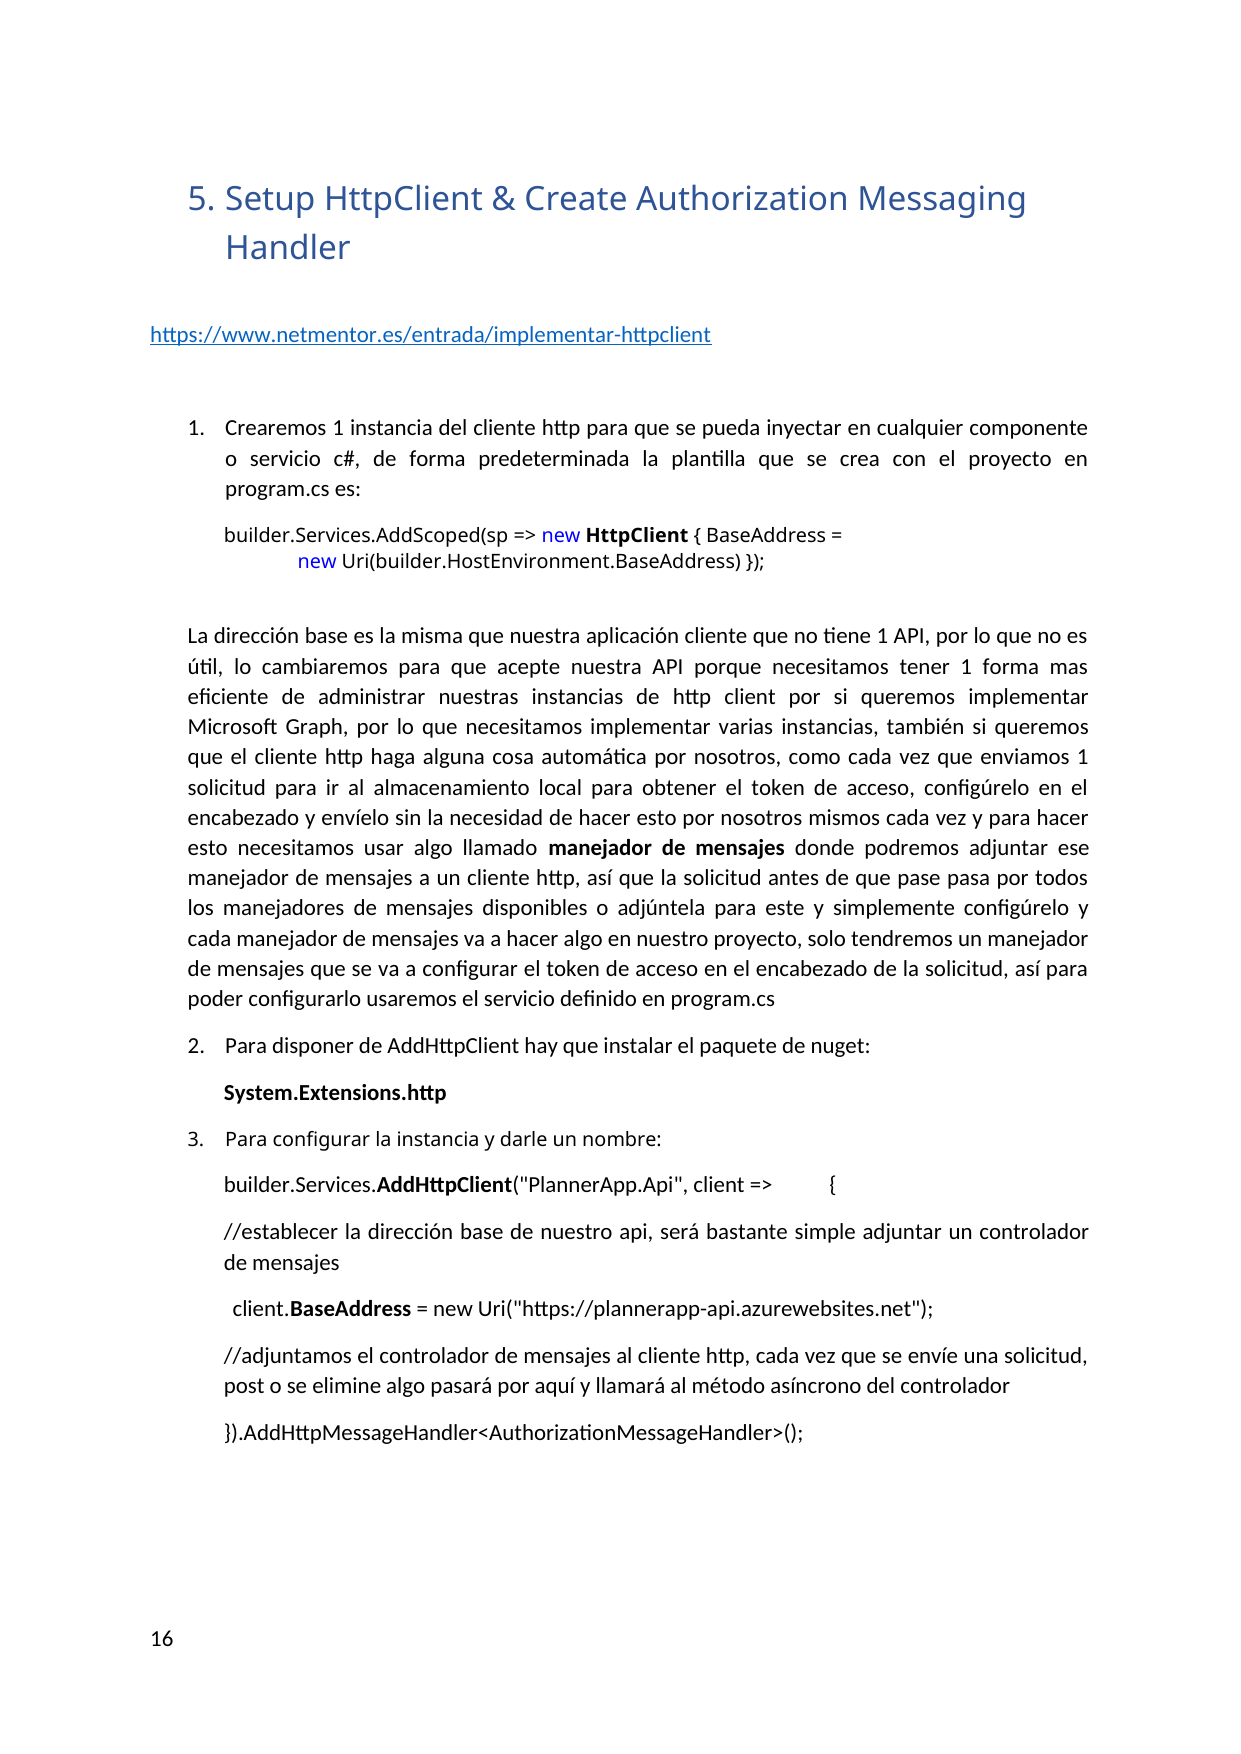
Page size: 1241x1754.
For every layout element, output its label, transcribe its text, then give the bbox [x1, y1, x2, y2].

text //adjuntamos el controlador de mensajes al cliente http, cada vez que se envíe una solicitud, post o se elimine algo pasará por aquí y llamará al método asíncrono del controlador [223, 1341, 1090, 1399]
subtitle Setup HttpClient & Create Authorization Messaging Handler [187, 175, 1090, 269]
text //establecer la dirección base de nuestro api, será bastante simple adjuntar un controlador de mensajes [223, 1217, 1090, 1276]
text builder.Services.AddScoped(sp => new HttpClient { BaseAddress = [224, 521, 1090, 548]
text La dirección base es la misma que nuestra aplicación cliente que no tiene 1 API, por lo que no es útil, lo cambiaremos para que acepte nuestra API porque necesitamos tener 1 forma mas eficiente de administrar nuestras instancias de http client por si queremos implementar Microsoft Graph, por lo que necesitamos implementar varias instancias, también si queremos que el cliente http haga alguna cosa automática por nosotros, como cada vez que enviamos 1 solicitud para ir al almacenamiento local para obtener el token de acceso, configúrelo en el encabezado y envíelo sin la necesidad de hacer esto por nosotros mismos cada vez y para hacer esto necesitamos usar algo llamado manejador de mensajes donde podremos adjuntar ese manejador de mensajes a un cliente http, así que la solicitud antes de que pase pasa por todos los manejadores de mensajes disponibles o adjúntela para este y simplemente configúrelo y cada manejador de mensajes va a hacer algo en nuestro proyecto, solo tendremos un manejador de mensajes que se va a configurar el token de acceso en el encabezado de la solicitud, así para poder configurarlo usaremos el servicio definido en program.cs [187, 622, 1090, 1012]
text new Uri(builder.HostEnvironment.BaseAddress) }); [224, 548, 1090, 575]
text }).AddHttpMessageHandler<AuthorizationMessageHandler>(); [150, 1418, 1090, 1446]
text https://www.netmentor.es/entrada/implementar-httpclient [150, 320, 1090, 348]
text builder.Services.AddHttpClient("PlannerApp.Api", client => { [150, 1171, 1090, 1198]
text client.BaseAddress = new Uri("https://plannerapp-api.azurewebsites.net"); [150, 1294, 1090, 1322]
list Para configurar la instancia y darle un nombre: [187, 1125, 1090, 1152]
text System.Extensions.http [150, 1078, 1090, 1106]
list Para disponer de AddHttpClient hay que instalar el paquete de nuget: [187, 1031, 1090, 1059]
list Crearemos 1 instancia del cliente http para que se pueda inyectar en cualquier componente o servicio c#, de forma predeterminada la plantilla que se crea con el proyecto en program.cs es: [187, 413, 1090, 502]
